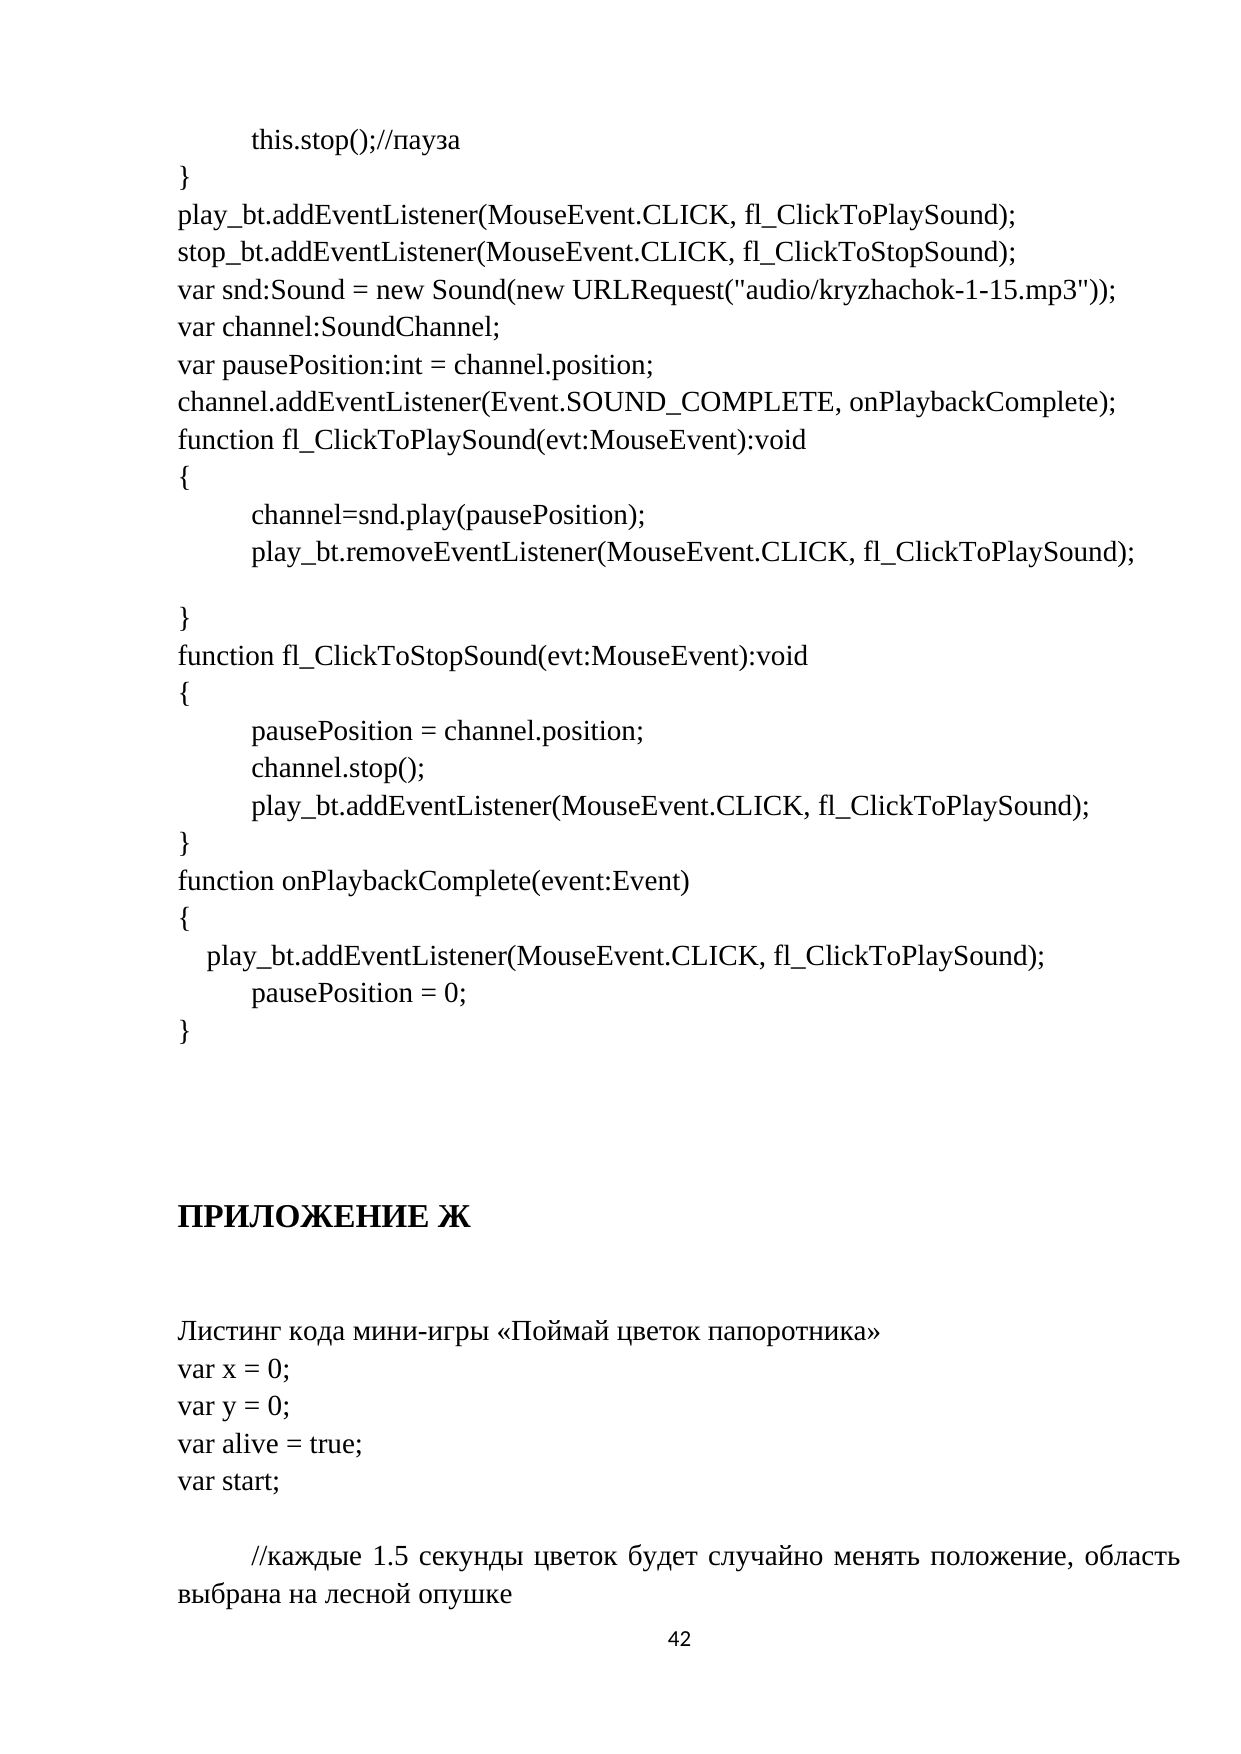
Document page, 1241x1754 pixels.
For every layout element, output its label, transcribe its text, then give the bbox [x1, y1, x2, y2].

text channel.addEventListener(Event.SOUND_COMPLETE, onPlaybackComplete); [177, 381, 1181, 418]
text var channel:SoundChannel; [177, 306, 1181, 343]
text play_bt.addEventListener(MouseEvent.CLICK, fl_ClickToPlaySound); [177, 193, 1181, 231]
text pausePosition = channel.position; [177, 709, 1181, 746]
text play_bt.removeEventListener(MouseEvent.CLICK, fl_ClickToPlaySound); [177, 531, 1181, 568]
text Листинг кода мини-игры «Поймай цветок папоротника» [177, 1309, 1181, 1347]
text { [177, 456, 1181, 493]
text } [177, 821, 1181, 859]
text var x = 0; [177, 1347, 1181, 1384]
text var alive = true; [177, 1422, 1181, 1459]
text var pausePosition:int = channel.position; [177, 343, 1181, 381]
text function fl_ClickToStopSound(evt:MouseEvent):void [177, 634, 1181, 671]
text } [177, 1009, 1181, 1046]
text var snd:Sound = new Sound(new URLRequest("audio/kryzhachok-1-15.mp3")); [177, 268, 1181, 306]
text play_bt.addEventListener(MouseEvent.CLICK, fl_ClickToPlaySound); [177, 934, 1181, 971]
text channel.stop(); [177, 746, 1181, 784]
text } [177, 156, 1181, 193]
text channel=snd.play(pausePosition); [177, 493, 1181, 531]
text play_bt.addEventListener(MouseEvent.CLICK, fl_ClickToPlaySound); [177, 784, 1181, 821]
text pausePosition = 0; [177, 971, 1181, 1009]
text function onPlaybackComplete(event:Event) [177, 859, 1181, 896]
text this.stop();//пауза [177, 118, 1181, 156]
text } [177, 596, 1181, 634]
text var y = 0; [177, 1384, 1181, 1422]
text var start; [177, 1459, 1181, 1497]
text //каждые 1.5 секунды цветок будет случайно менять положение, область выбрана на лесной опушке [177, 1534, 1181, 1609]
text { [177, 896, 1181, 934]
text function fl_ClickToPlaySound(evt:MouseEvent):void [177, 418, 1181, 456]
text stop_bt.addEventListener(MouseEvent.CLICK, fl_ClickToStopSound); [177, 231, 1181, 268]
text { [177, 671, 1181, 709]
text ПРИЛОЖЕНИЕ Ж [177, 1196, 1181, 1234]
